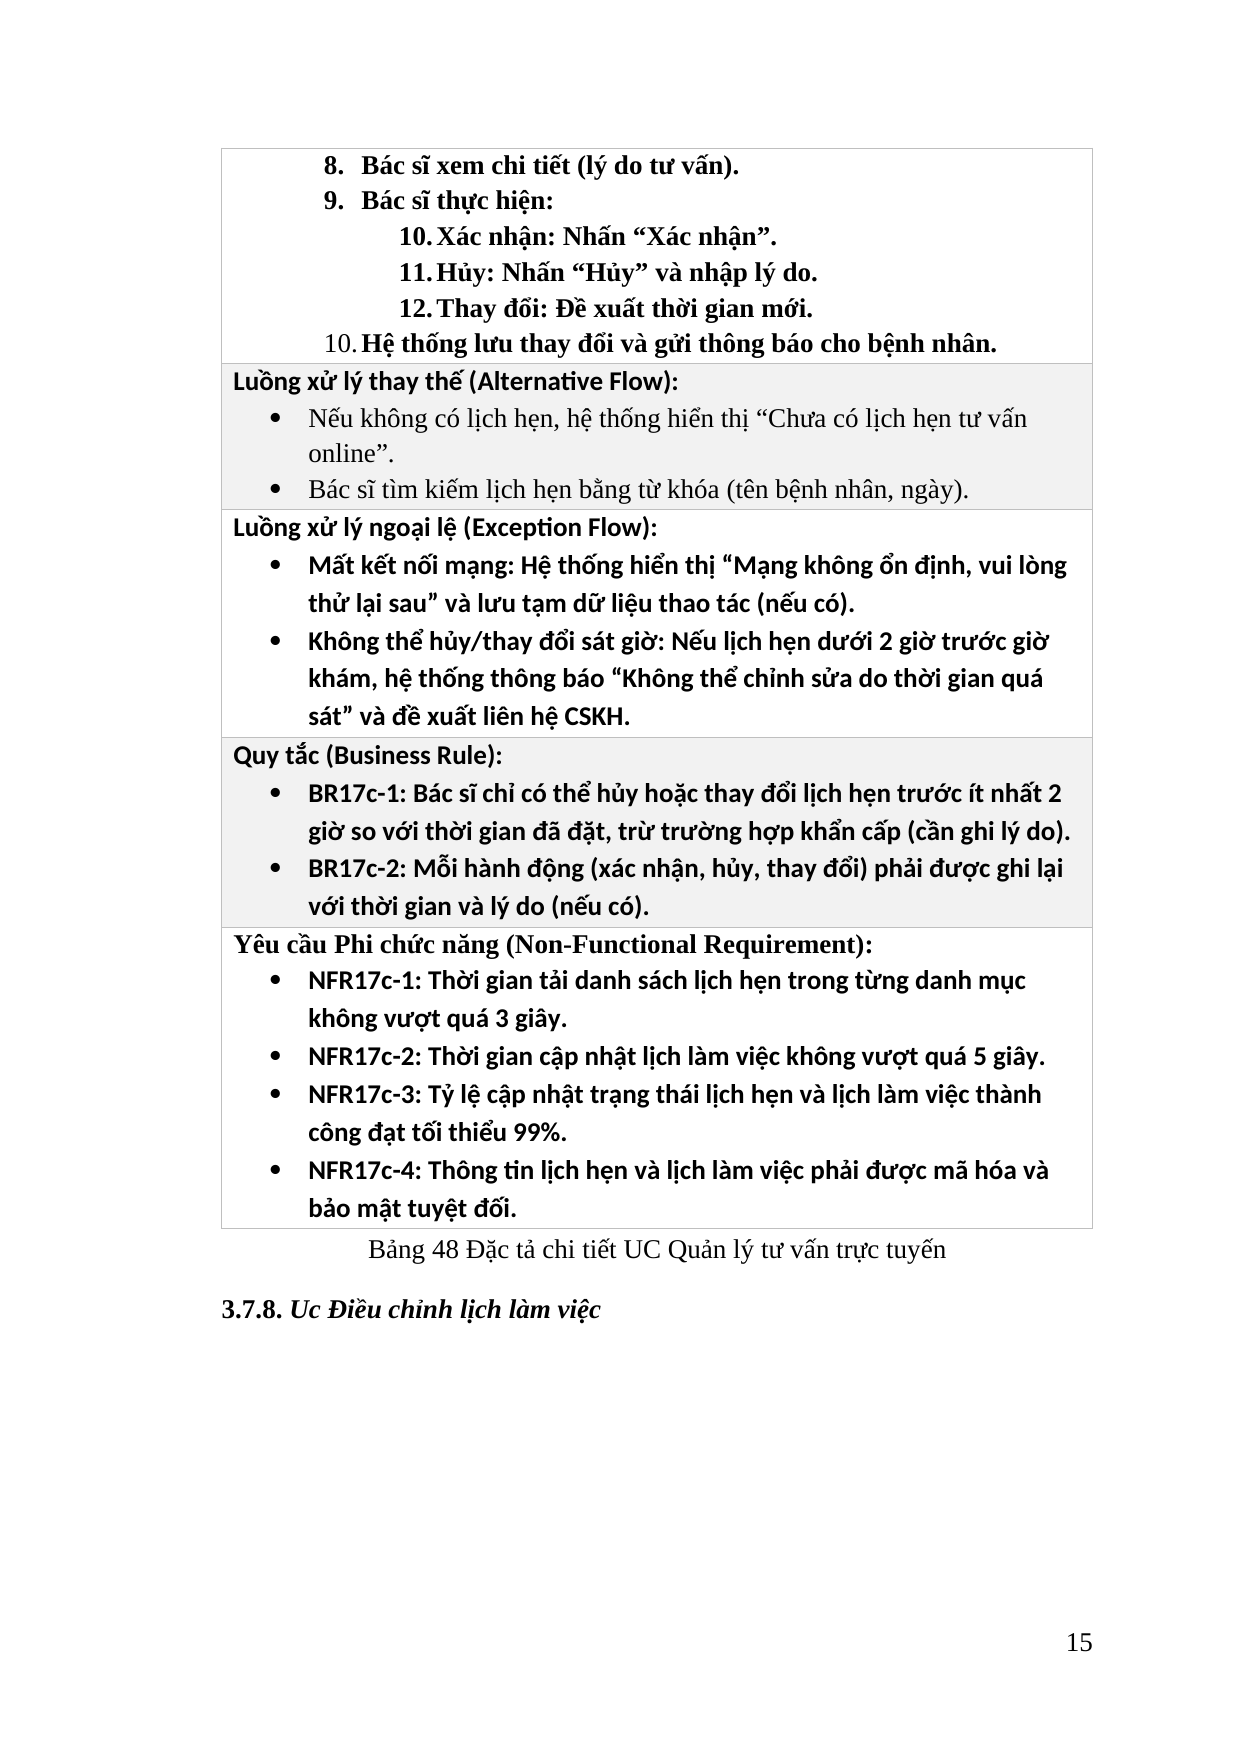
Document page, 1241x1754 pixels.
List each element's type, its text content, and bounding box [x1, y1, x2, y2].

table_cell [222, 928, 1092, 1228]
subtitle Uc Điều chỉnh lịch làm việc [221, 1293, 1092, 1324]
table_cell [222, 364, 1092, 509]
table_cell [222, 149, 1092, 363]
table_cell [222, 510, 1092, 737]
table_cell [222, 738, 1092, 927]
